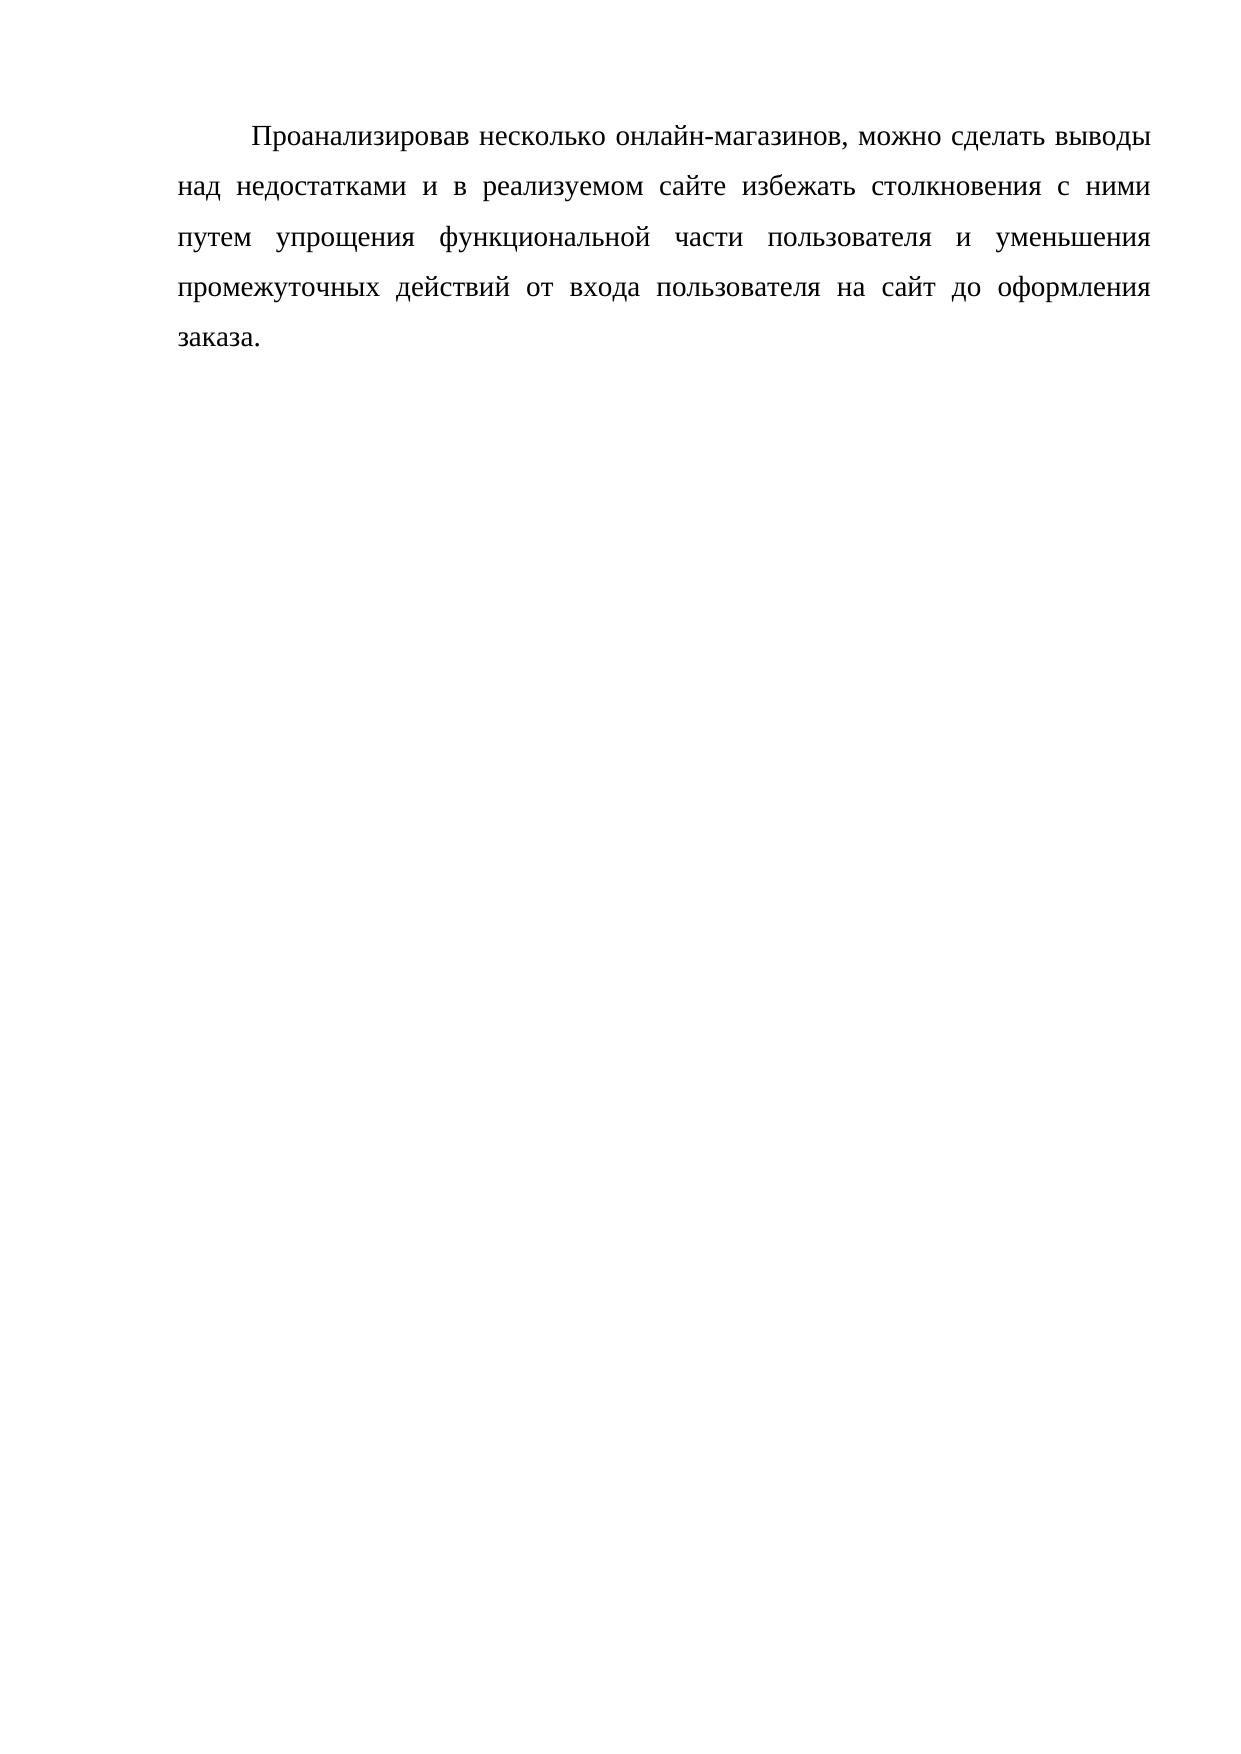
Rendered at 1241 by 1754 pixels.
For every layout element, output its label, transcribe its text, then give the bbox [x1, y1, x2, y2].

text Проанализировав несколько онлайн-магазинов, можно сделать выводы над недостатками и в реализуемом сайте избежать столкновения с ними путем упрощения функциональной части пользователя и уменьшения промежуточных действий от входа пользователя на сайт до оформления заказа. [177, 118, 1152, 353]
